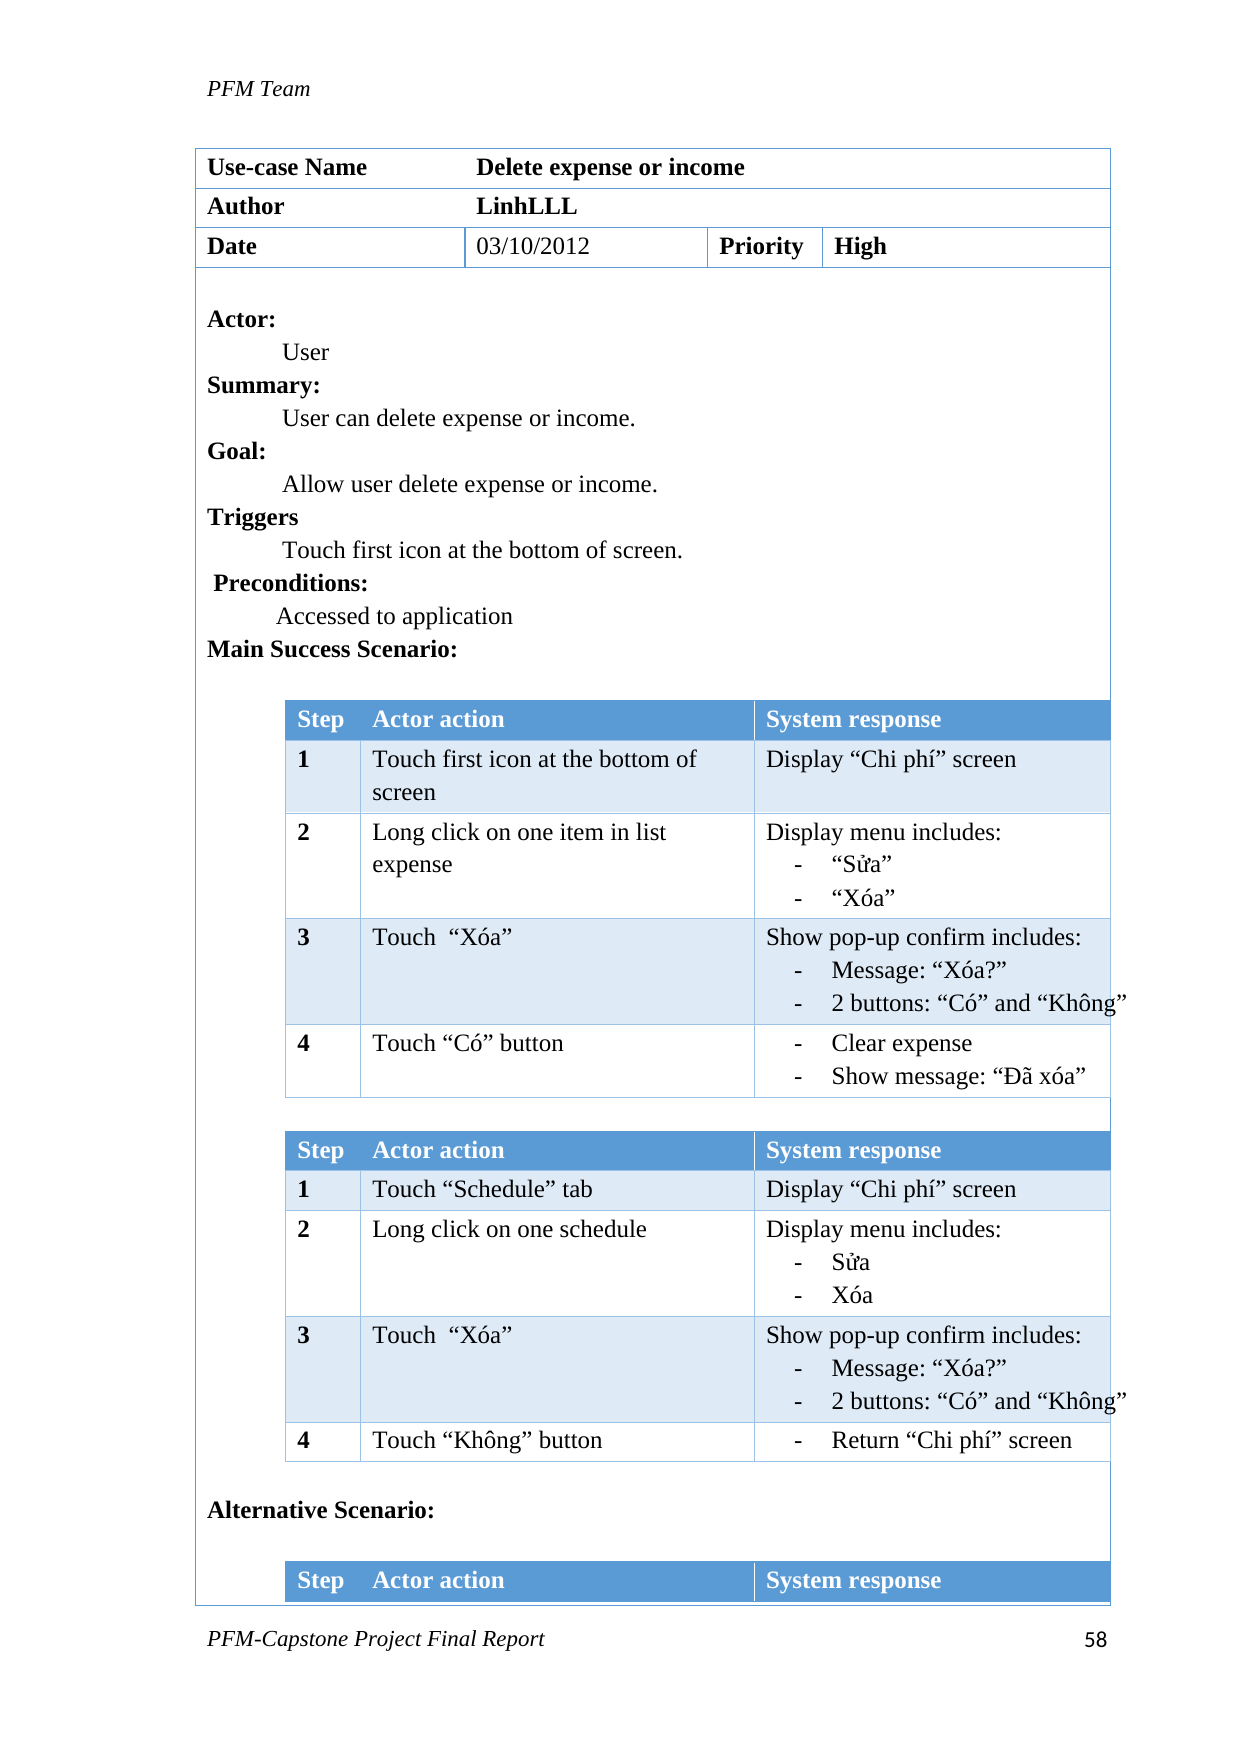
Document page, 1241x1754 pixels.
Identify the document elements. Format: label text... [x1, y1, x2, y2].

table_cell Date [196, 228, 464, 267]
table_cell High [823, 228, 1110, 267]
table_cell Author [196, 189, 465, 227]
table_cell Use-case Name [196, 149, 465, 187]
table_cell Priority [708, 228, 822, 267]
table_cell 03/10/2012 [466, 228, 707, 267]
table_cell Delete expense or income [465, 149, 1110, 187]
table_cell LinhLLL [465, 189, 1110, 227]
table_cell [196, 268, 1110, 1605]
